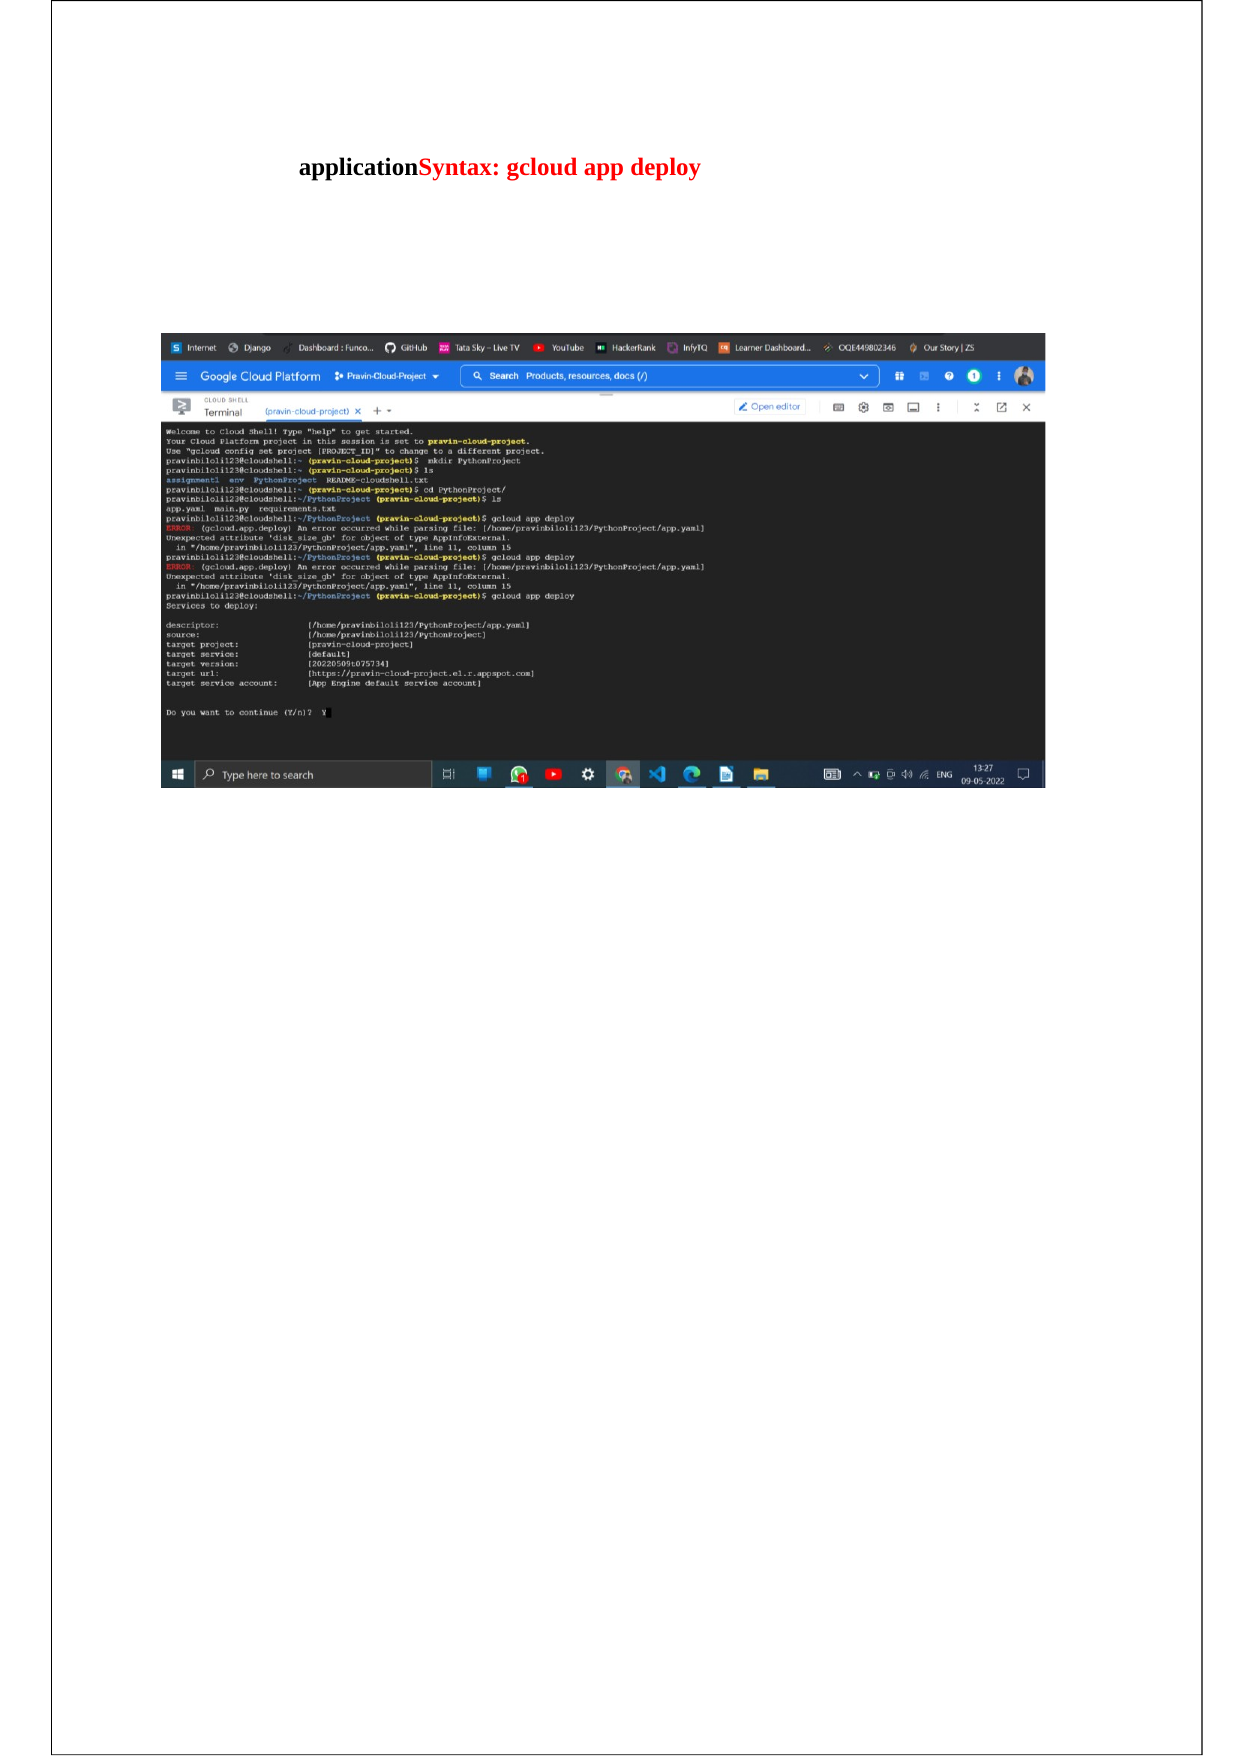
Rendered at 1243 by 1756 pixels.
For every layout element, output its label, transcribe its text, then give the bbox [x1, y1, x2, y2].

picture [161, 333, 1046, 788]
subtitle applicationSyntax: gcloud app deploy [298, 152, 1205, 181]
